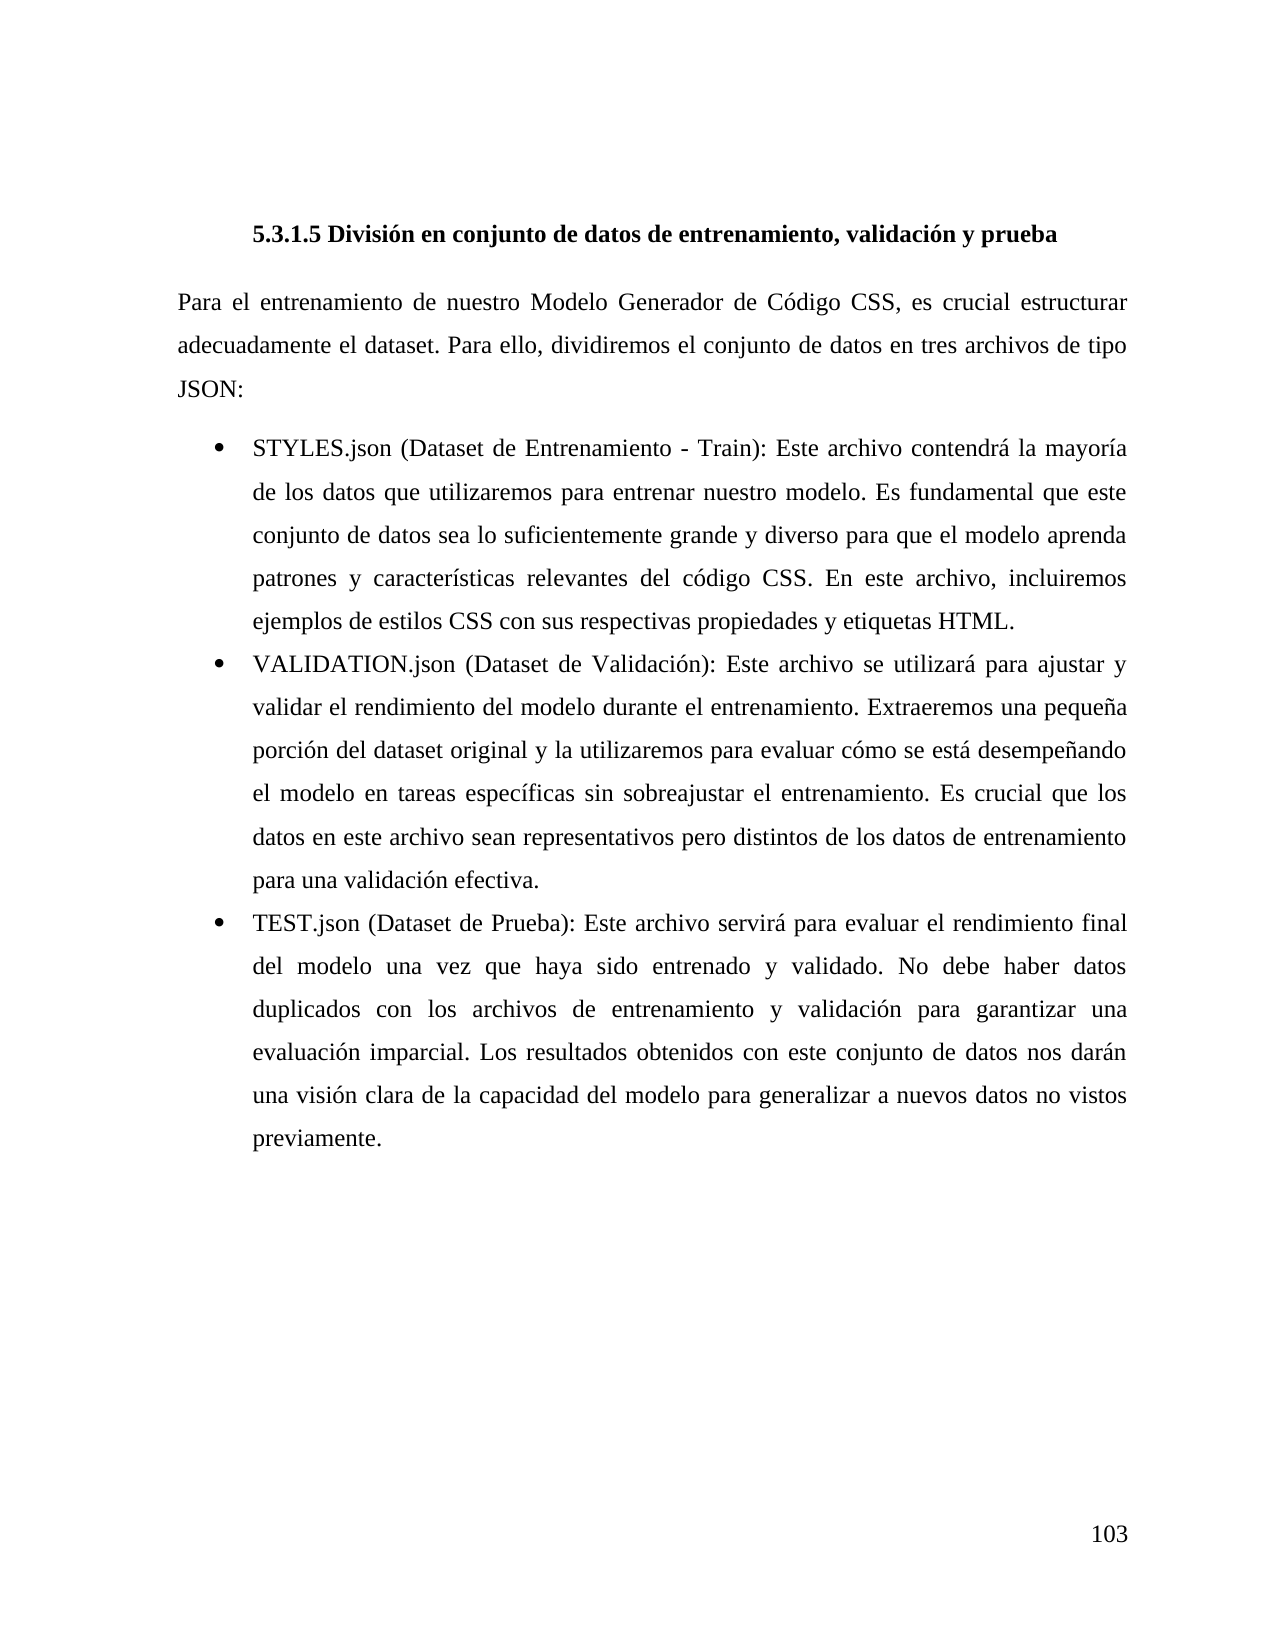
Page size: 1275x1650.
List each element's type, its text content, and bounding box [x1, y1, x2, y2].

subtitle 5.3.1.5 División en conjunto de datos de entrenamiento, validación y prueba [177, 219, 1128, 248]
text Para el entrenamiento de nuestro Modelo Generador de Código CSS, es crucial estructurar adecuadamente el dataset. Para ello, dividiremos el conjunto de datos en tres archivos de tipo JSON: [177, 287, 1128, 402]
list STYLES.json (Dataset de Entrenamiento - Train): Este archivo contendrá la mayoría de los datos que utilizaremos para entrenar nuestro modelo. Es fundamental que este conjunto de datos sea lo suficientemente grande y diverso para que el modelo aprenda patrones y características relevantes del código CSS. En este archivo, incluiremos ejemplos de estilos CSS con sus respectivas propiedades y etiquetas HTML. [215, 433, 1128, 635]
list VALIDATION.json (Dataset de Validación): Este archivo se utilizará para ajustar y validar el rendimiento del modelo durante el entrenamiento. Extraeremos una pequeña porción del dataset original y la utilizaremos para evaluar cómo se está desempeñando el modelo en tareas específicas sin sobreajustar el entrenamiento. Es crucial que los datos en este archivo sean representativos pero distintos de los datos de entrenamiento para una validación efectiva. [215, 649, 1128, 893]
list TEST.json (Dataset de Prueba): Este archivo servirá para evaluar el rendimiento final del modelo una vez que haya sido entrenado y validado. No debe haber datos duplicados con los archivos de entrenamiento y validación para garantizar una evaluación imparcial. Los resultados obtenidos con este conjunto de datos nos darán una visión clara de la capacidad del modelo para generalizar a nuevos datos no vistos previamente. [215, 908, 1128, 1152]
